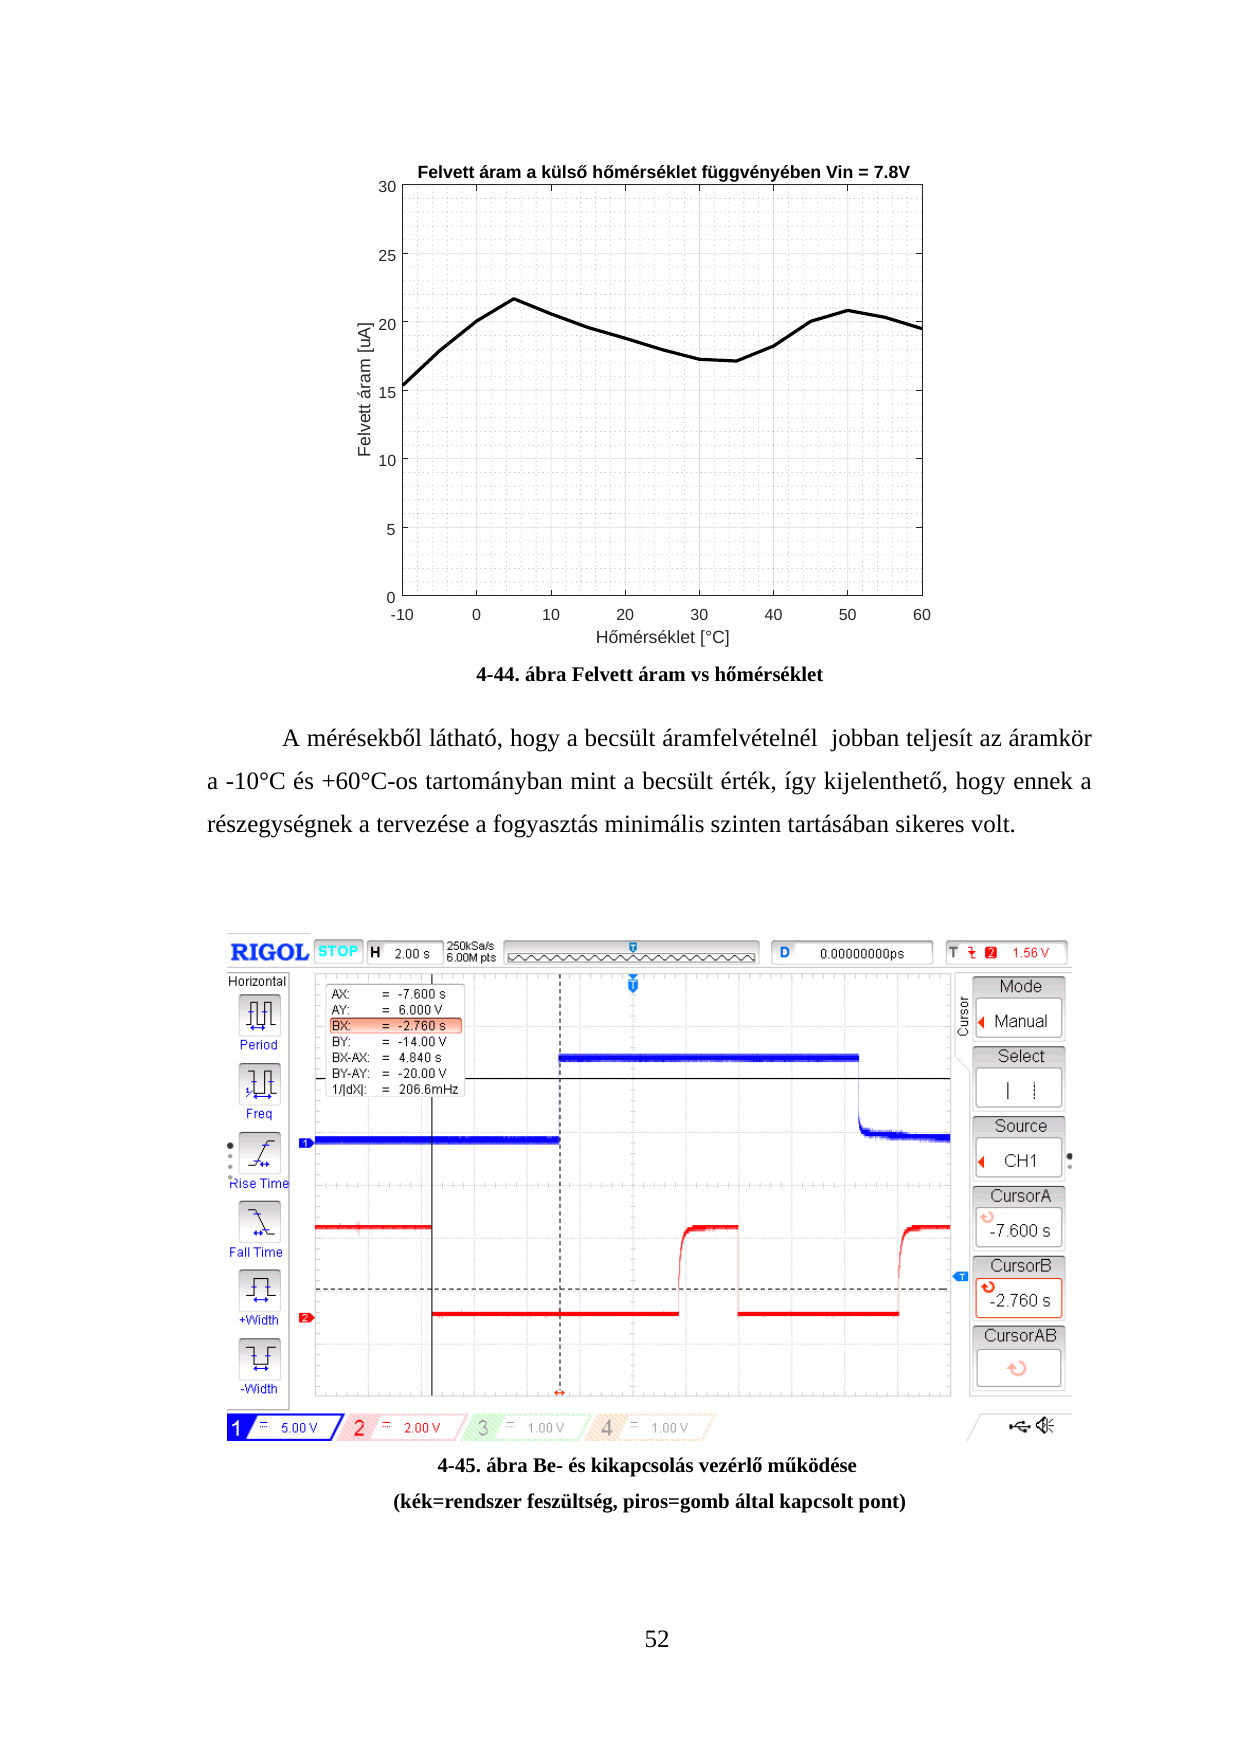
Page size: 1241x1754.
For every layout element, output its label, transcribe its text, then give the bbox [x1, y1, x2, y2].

picture [227, 933, 1073, 1441]
text A mérésekből látható, hogy a becsült áramfelvételnél jobban teljesít az áramkör a -10°C és +60°C-os tartományban mint a becsült érték, így kijelenthető, hogy ennek a részegységnek a tervezése a fogyasztás minimális szinten tartásában sikeres volt. [207, 723, 1092, 838]
